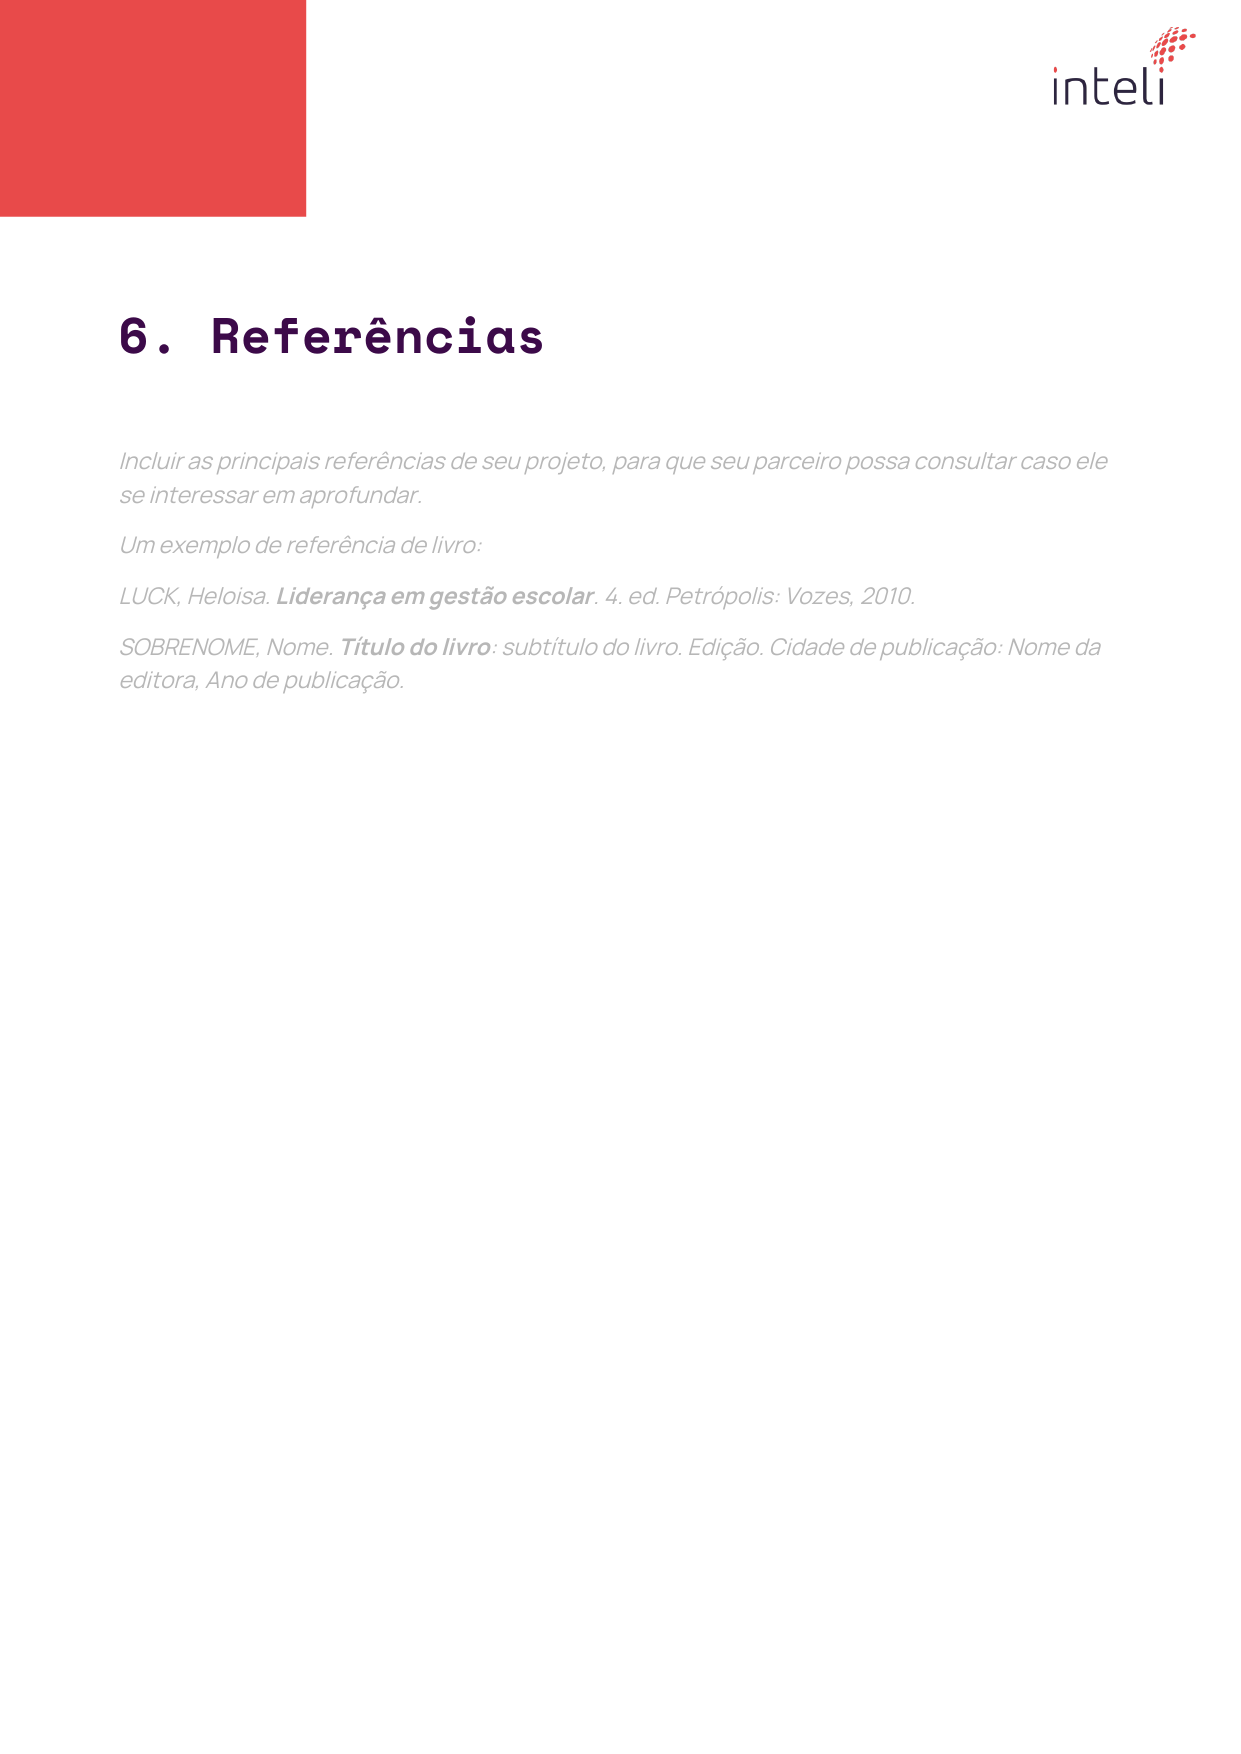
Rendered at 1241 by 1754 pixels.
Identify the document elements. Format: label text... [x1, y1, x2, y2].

picture [1053, 27, 1196, 105]
text LUCK, Heloisa. Liderança em gestão escolar. 4. ed. Petrópolis: Vozes, 2010. [118, 580, 1122, 611]
subtitle 6. Referências [118, 174, 1122, 372]
text SOBRENOME, Nome. Título do livro: subtítulo do livro. Edição. Cidade de publicação: Nome da editora, Ano de publicação. [118, 630, 1122, 696]
text Incluir as principais referências de seu projeto, para que seu parceiro possa consultar caso ele se interessar em aprofundar. [118, 445, 1122, 510]
text Um exemplo de referência de livro: [118, 529, 1122, 561]
picture [0, 0, 307, 217]
